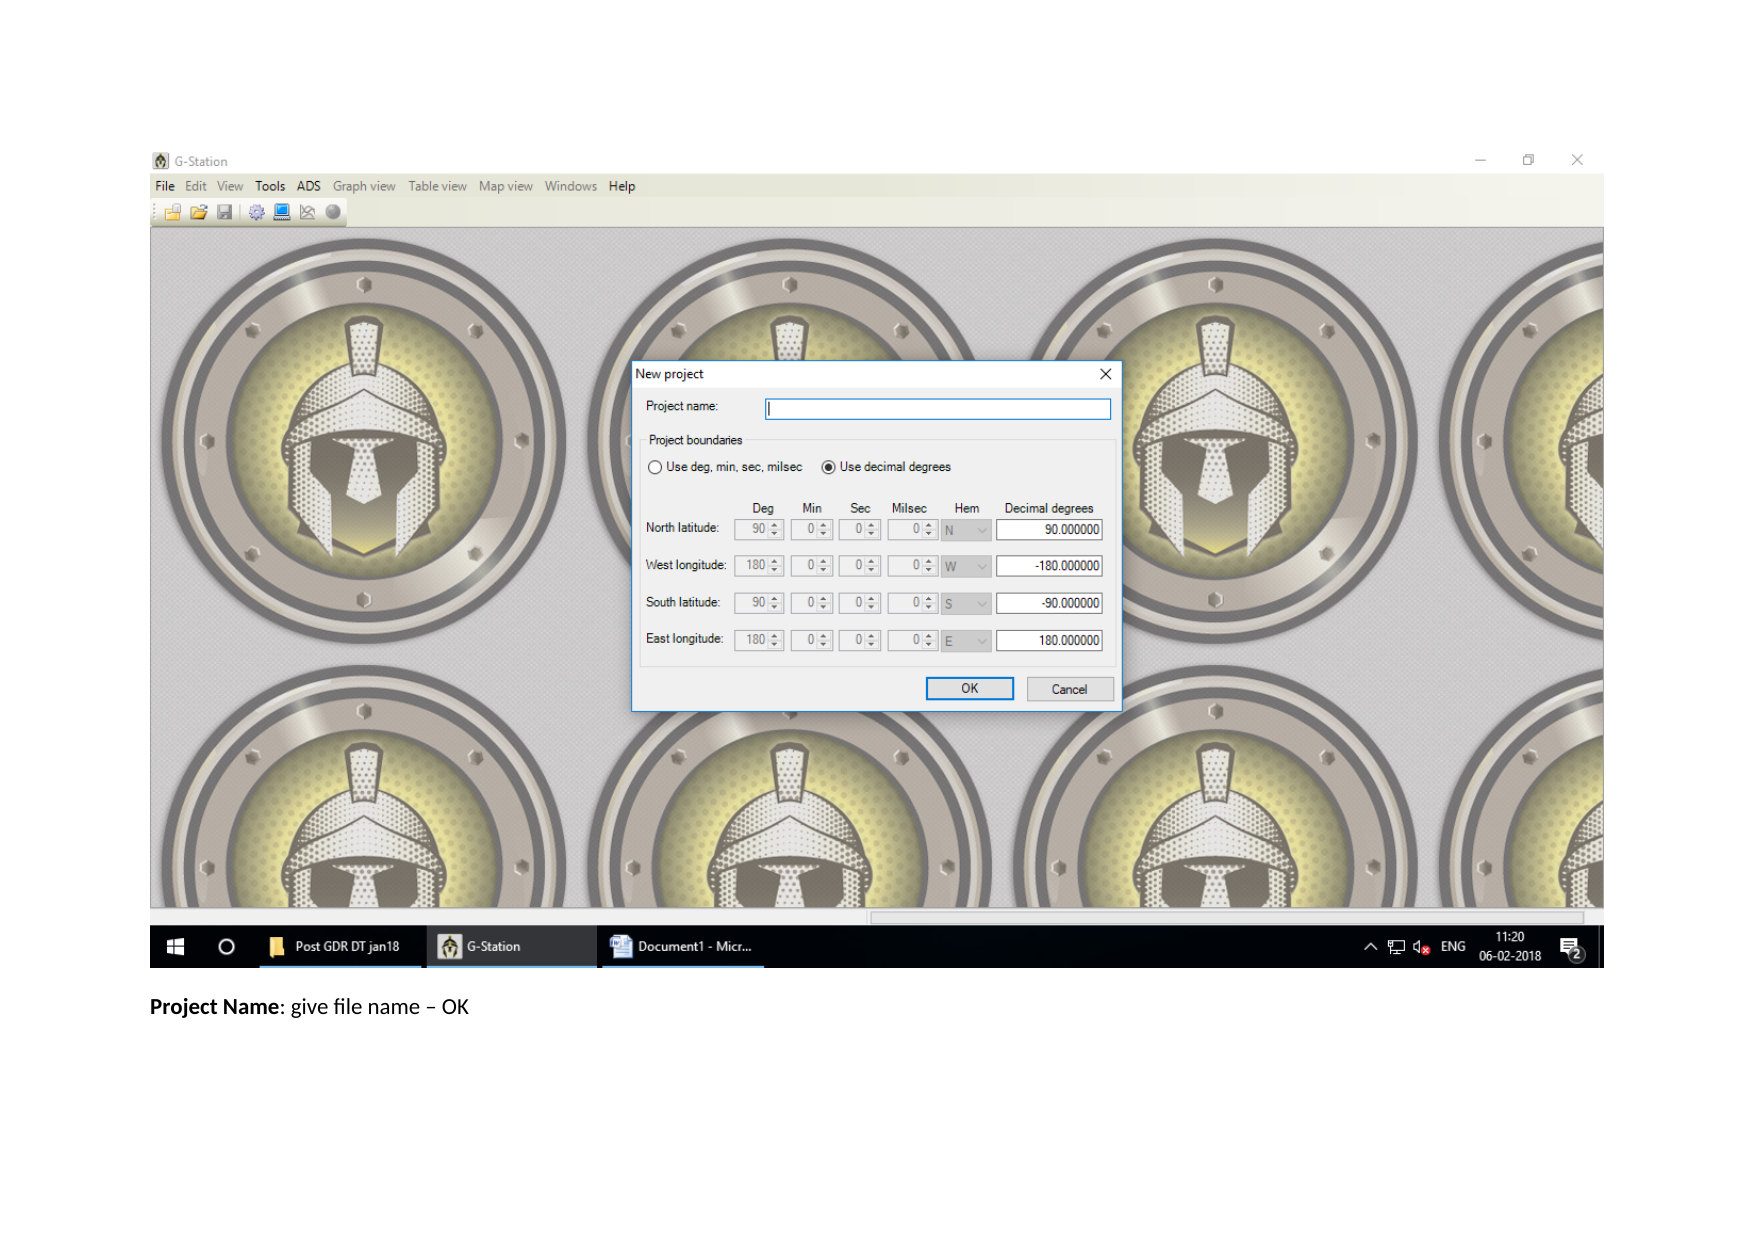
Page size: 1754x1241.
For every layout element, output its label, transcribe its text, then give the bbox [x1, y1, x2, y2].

text Project Name: give file name – OK [150, 992, 1604, 1020]
picture [150, 150, 1604, 968]
